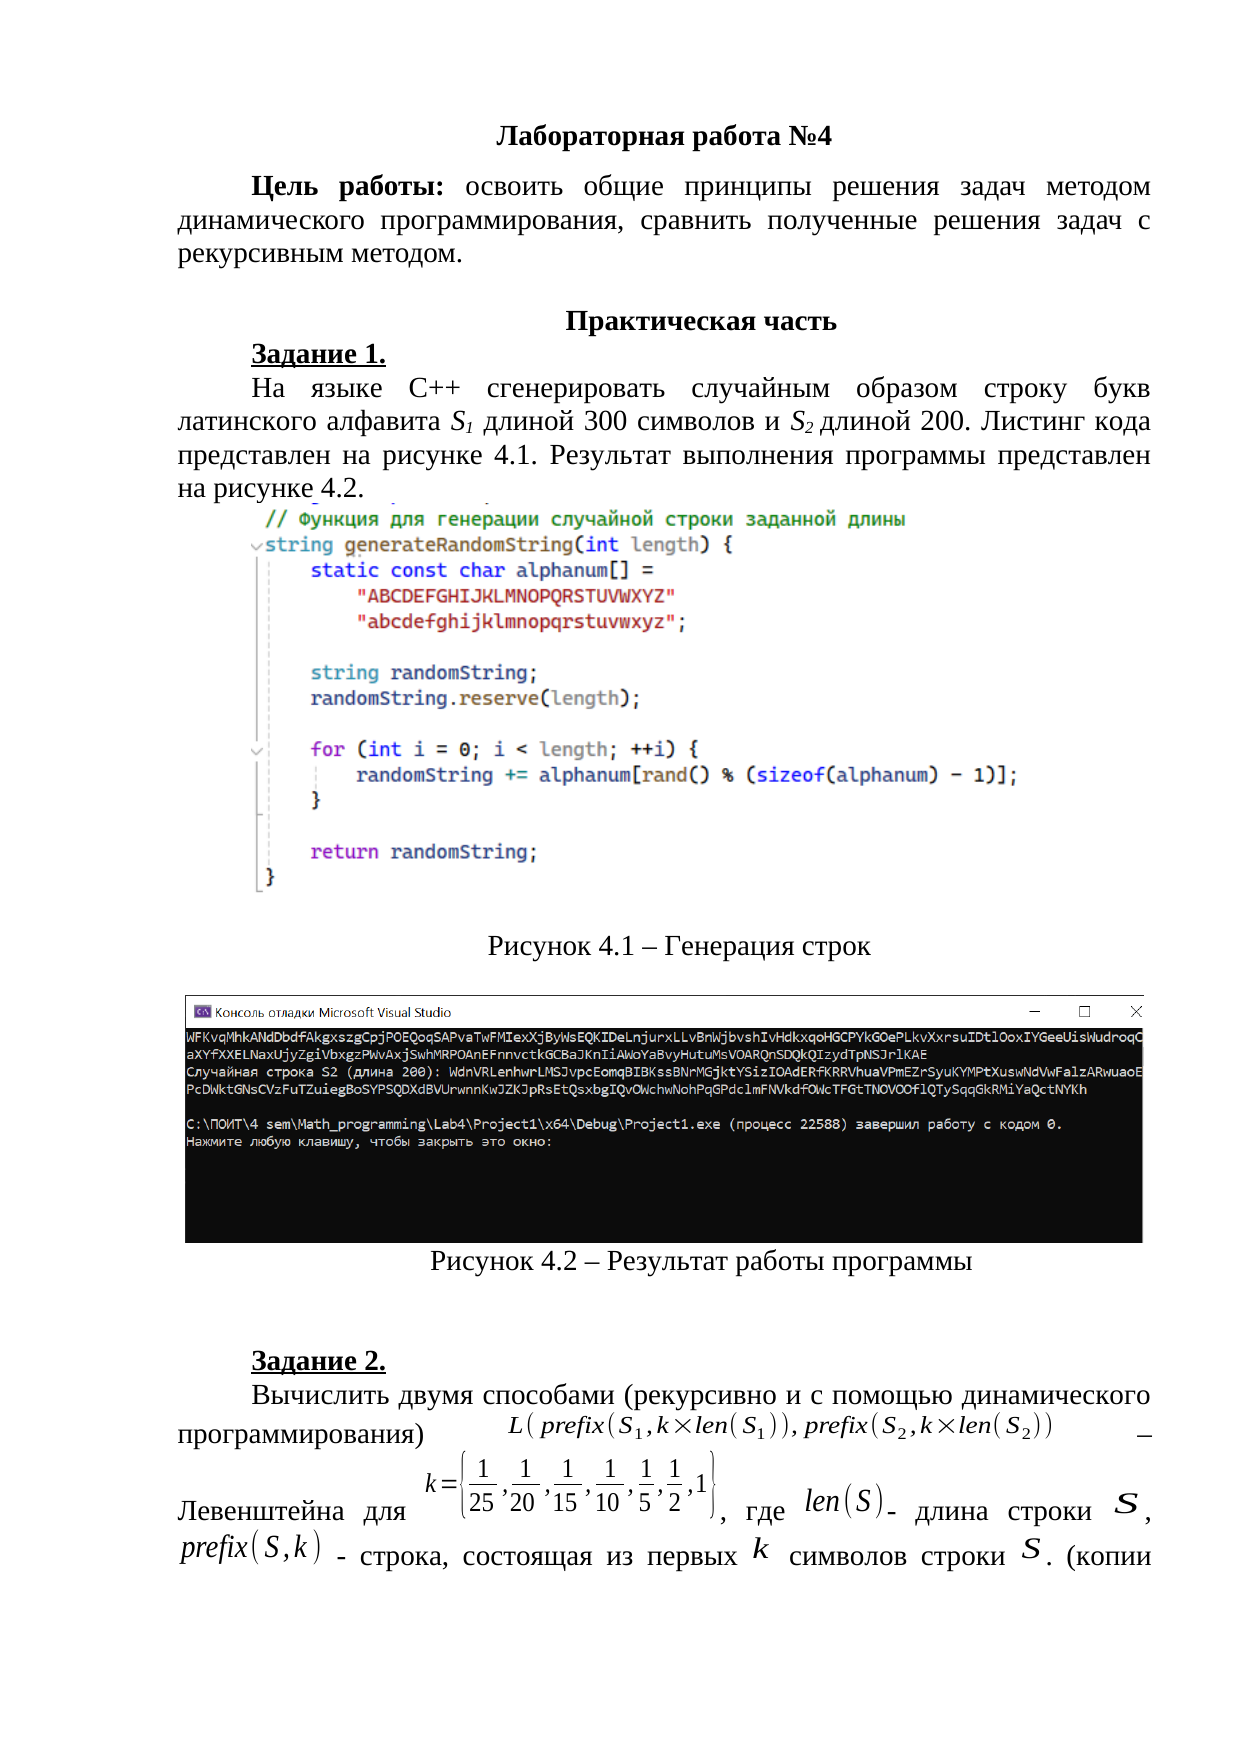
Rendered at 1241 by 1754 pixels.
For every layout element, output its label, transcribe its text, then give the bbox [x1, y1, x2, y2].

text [177, 1377, 1152, 1572]
text Задание 1. [177, 336, 1152, 370]
subtitle Лабораторная работа №4 [177, 118, 1152, 152]
text Задание 2. [177, 1343, 1152, 1377]
picture [185, 995, 1144, 1243]
text Рисунок 4.2 – Результат работы программы [177, 1243, 1152, 1276]
text Цель работы: освоить общие принципы решения задач методом динамического программирования, сравнить полученные решения задач с рекурсивным методом. [177, 168, 1152, 269]
text На языке С++ сгенерировать случайным образом строку букв латинского алфавита S1 длиной 300 символов и S2 длиной 200. Листинг кода представлен на рисунке 4.1. Результат выполнения программы представлен на рисунке 4.2. [177, 370, 1152, 504]
text Практическая часть [177, 303, 1152, 336]
text Рисунок 4.1 – Генерация строк [177, 928, 1152, 962]
picture [251, 503, 1035, 895]
